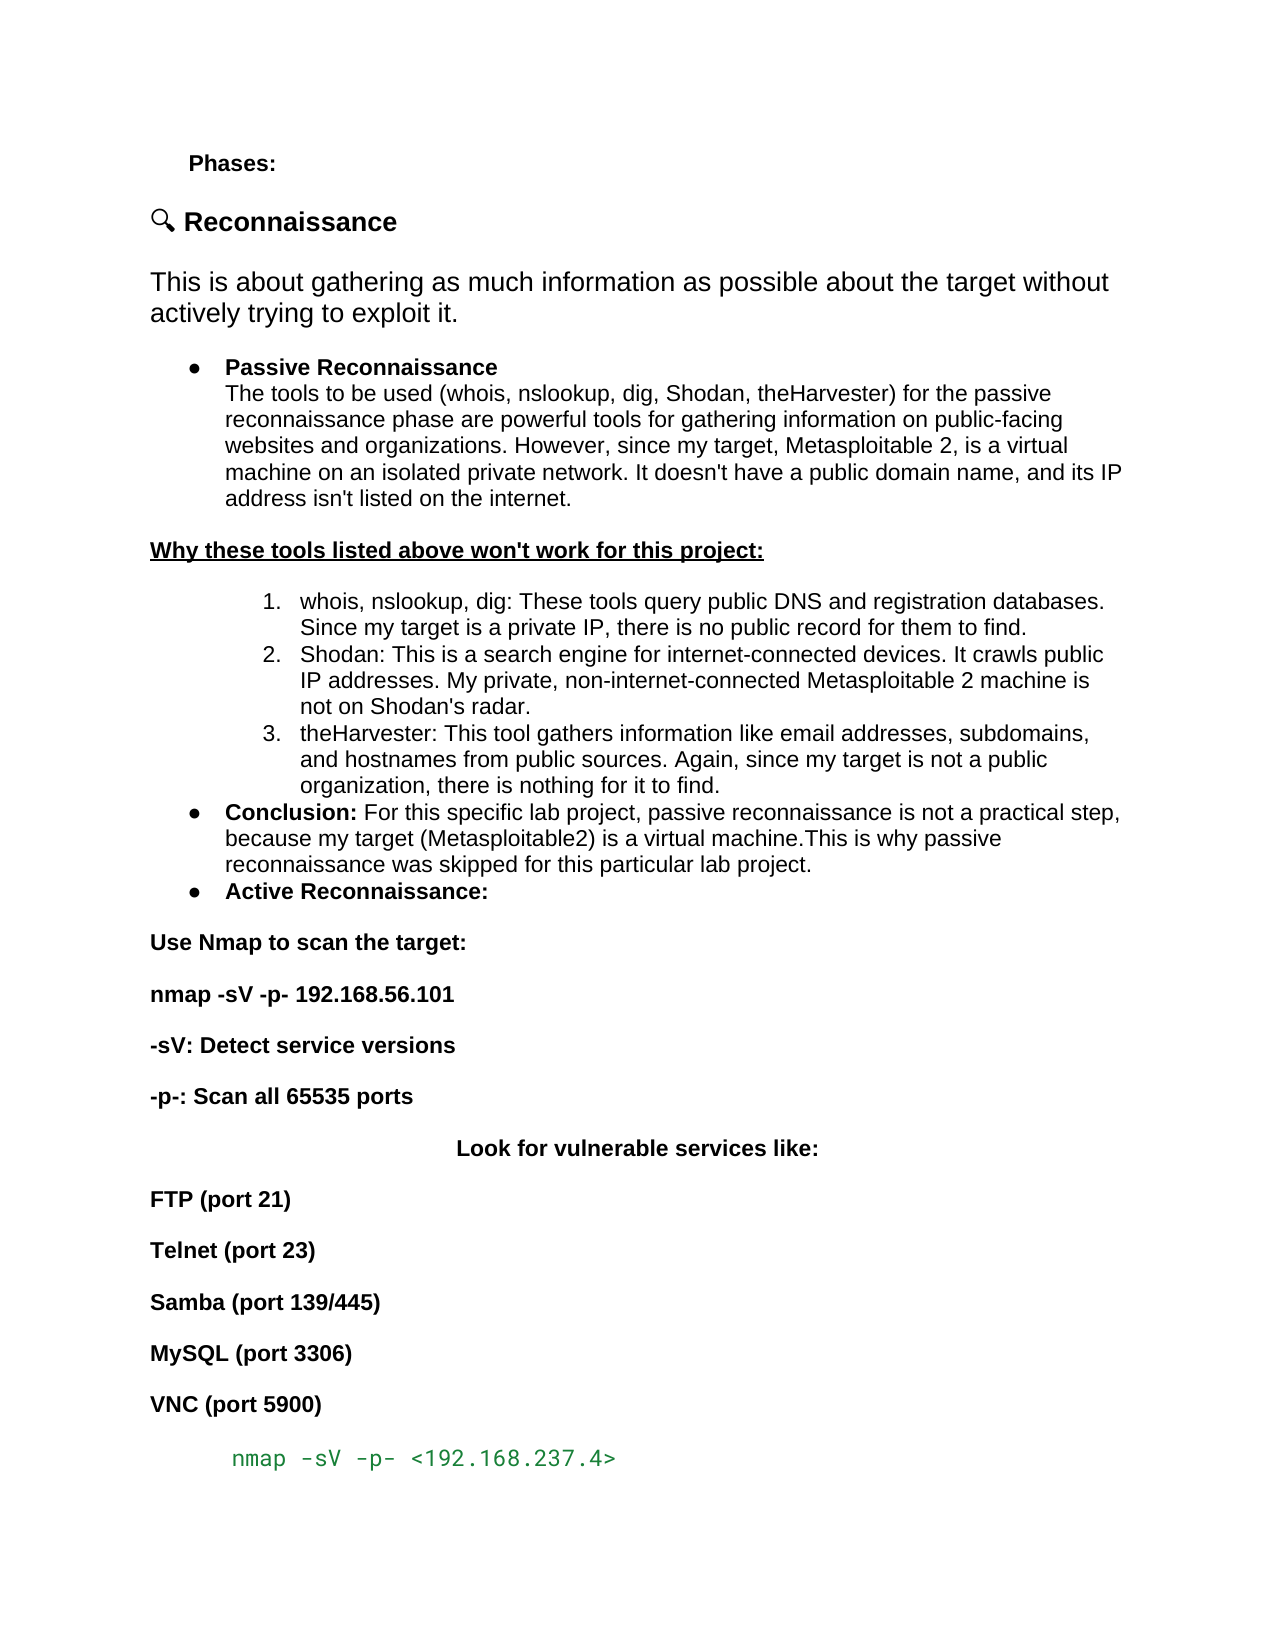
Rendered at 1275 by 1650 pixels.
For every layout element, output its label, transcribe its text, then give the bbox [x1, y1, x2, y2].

text MySQL (port 3306) [150, 1340, 1125, 1366]
text Look for vulnerable services like: [150, 1134, 1125, 1161]
text nmap -sV -p- <192.168.237.4> [225, 1443, 1125, 1473]
subtitle This is about gathering as much information as possible about the target without actively trying to exploit it. [150, 266, 1125, 328]
text -p-: Scan all 65535 ports [150, 1083, 1125, 1109]
text Use Nmap to scan the target: [150, 929, 1125, 956]
text nmap -sV -p- 192.168.56.101 [150, 981, 1125, 1007]
text Why these tools listed above won't work for this project: [150, 537, 1125, 563]
text FTP (port 21) [150, 1186, 1125, 1212]
list Conclusion: For this specific lab project, passive reconnaissance is not a practical step, because my target (Metasploitable2) is a virtual machine.This is why passive reconnaissance was skipped for this particular lab project. [187, 799, 1125, 878]
text VNC (port 5900) [150, 1391, 1125, 1418]
text -sV: Detect service versions [150, 1032, 1125, 1058]
list Active Reconnaissance: [187, 878, 1125, 904]
text Telnet (port 23) [150, 1237, 1125, 1264]
text Phases: [150, 150, 1125, 176]
list whois, nslookup, dig: These tools query public DNS and registration databases. Since my target is a private IP, there is no public record for them to find. [262, 588, 1125, 641]
text Samba (port 139/445) [150, 1289, 1125, 1315]
list Shodan: This is a search engine for internet-connected devices. It crawls public IP addresses. My private, non-internet-connected Metasploitable 2 machine is not on Shodan's radar. [262, 641, 1125, 720]
subtitle 🔍 Reconnaissance [150, 206, 1125, 237]
list theHarvester: This tool gathers information like email addresses, subdomains, and hostnames from public sources. Again, since my target is not a public organization, there is nothing for it to find. [262, 720, 1125, 799]
list Passive Reconnaissance The tools to be used (whois, nslookup, dig, Shodan, theHarvester) for the passive reconnaissance phase are powerful tools for gathering information on public-facing websites and organizations. However, since my target, Metasploitable 2, is a virtual machine on an isolated private network. It doesn't have a public domain name, and its IP address isn't listed on the internet. [187, 353, 1125, 512]
